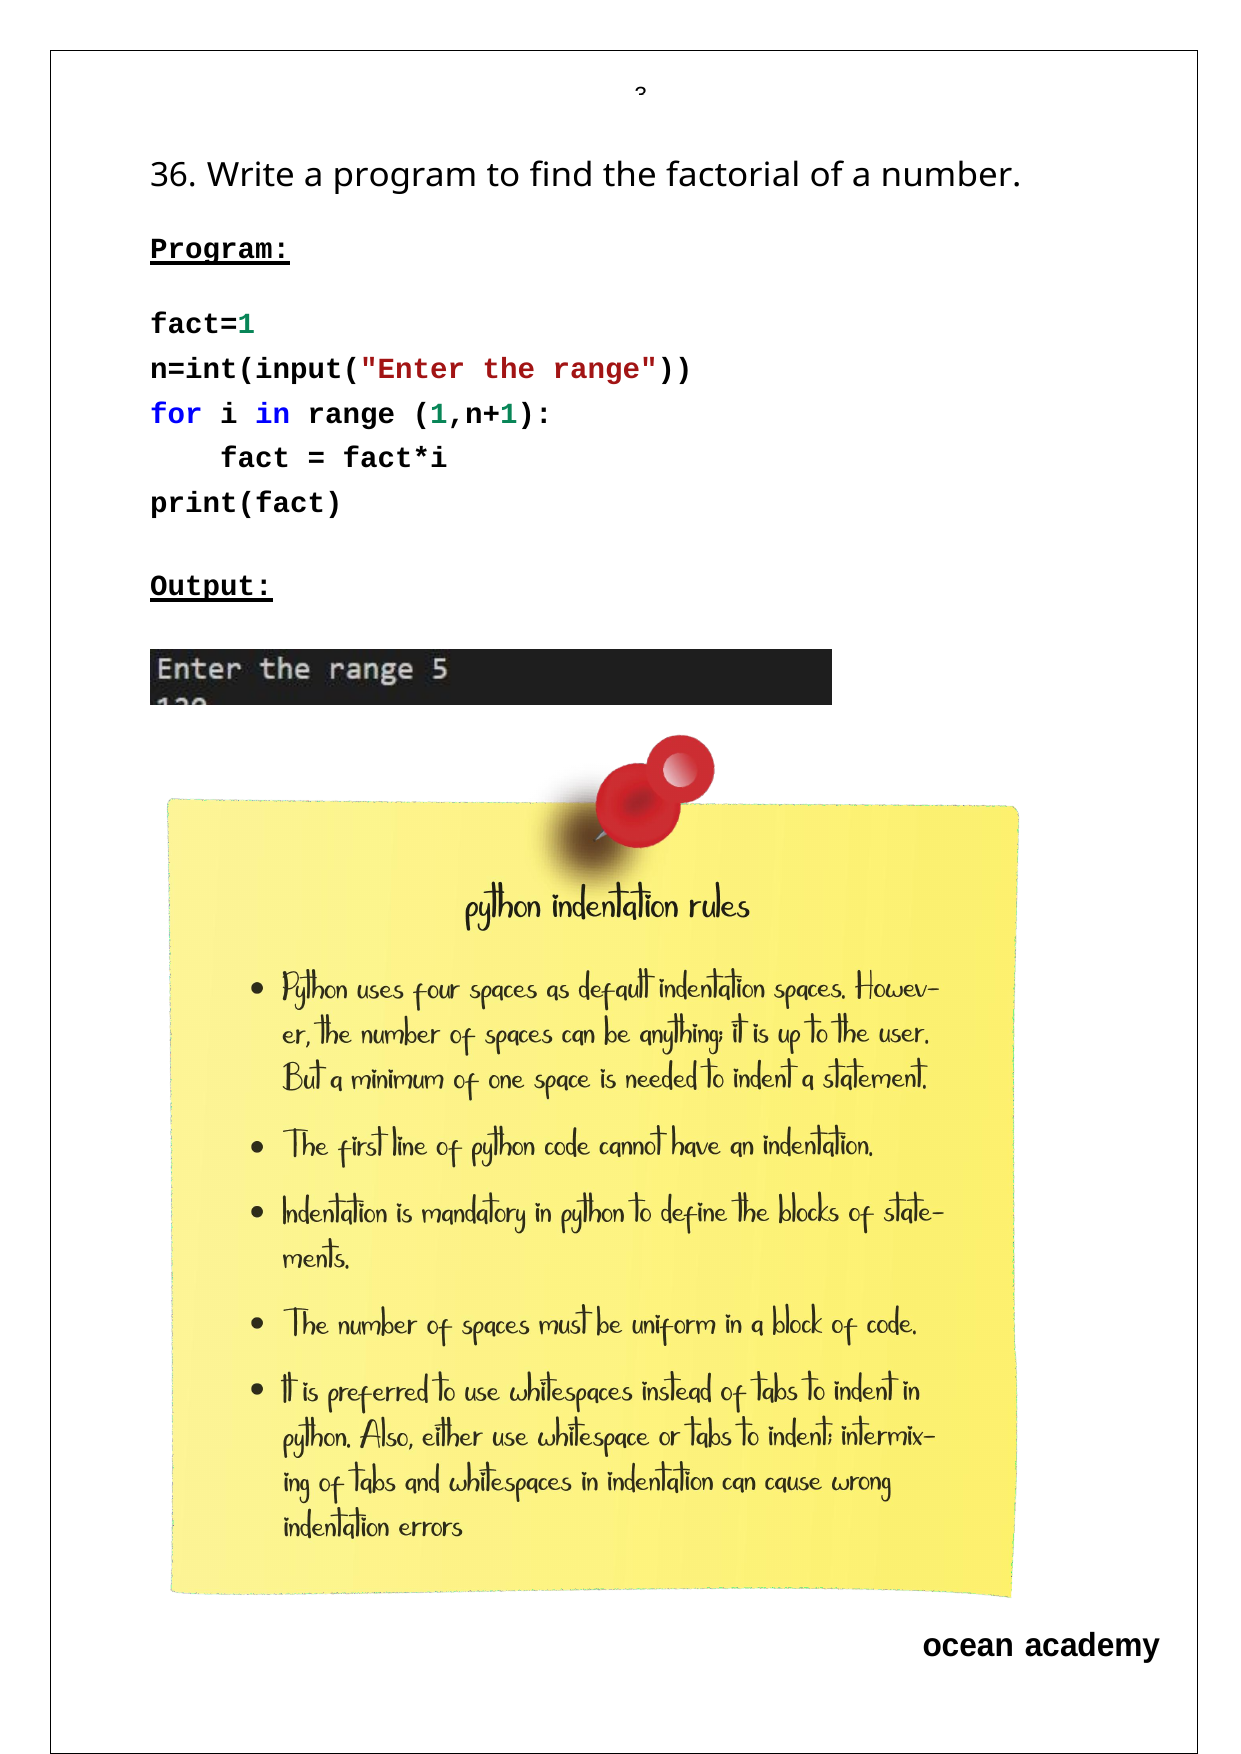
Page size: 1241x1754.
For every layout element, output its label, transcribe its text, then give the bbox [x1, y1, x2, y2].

subtitle Write a program to find the factorial of a number. [150, 151, 1197, 196]
text Output: [150, 571, 1197, 604]
text fact = fact*i print(fact) [150, 444, 449, 521]
picture [124, 649, 1057, 1625]
text n=int(input("Enter the range")) for i in range (1,n+1): [150, 354, 694, 432]
subtitle ocean academy [98, 1625, 1160, 1664]
text fact=1 [150, 310, 1197, 343]
text Program: [150, 234, 1197, 267]
